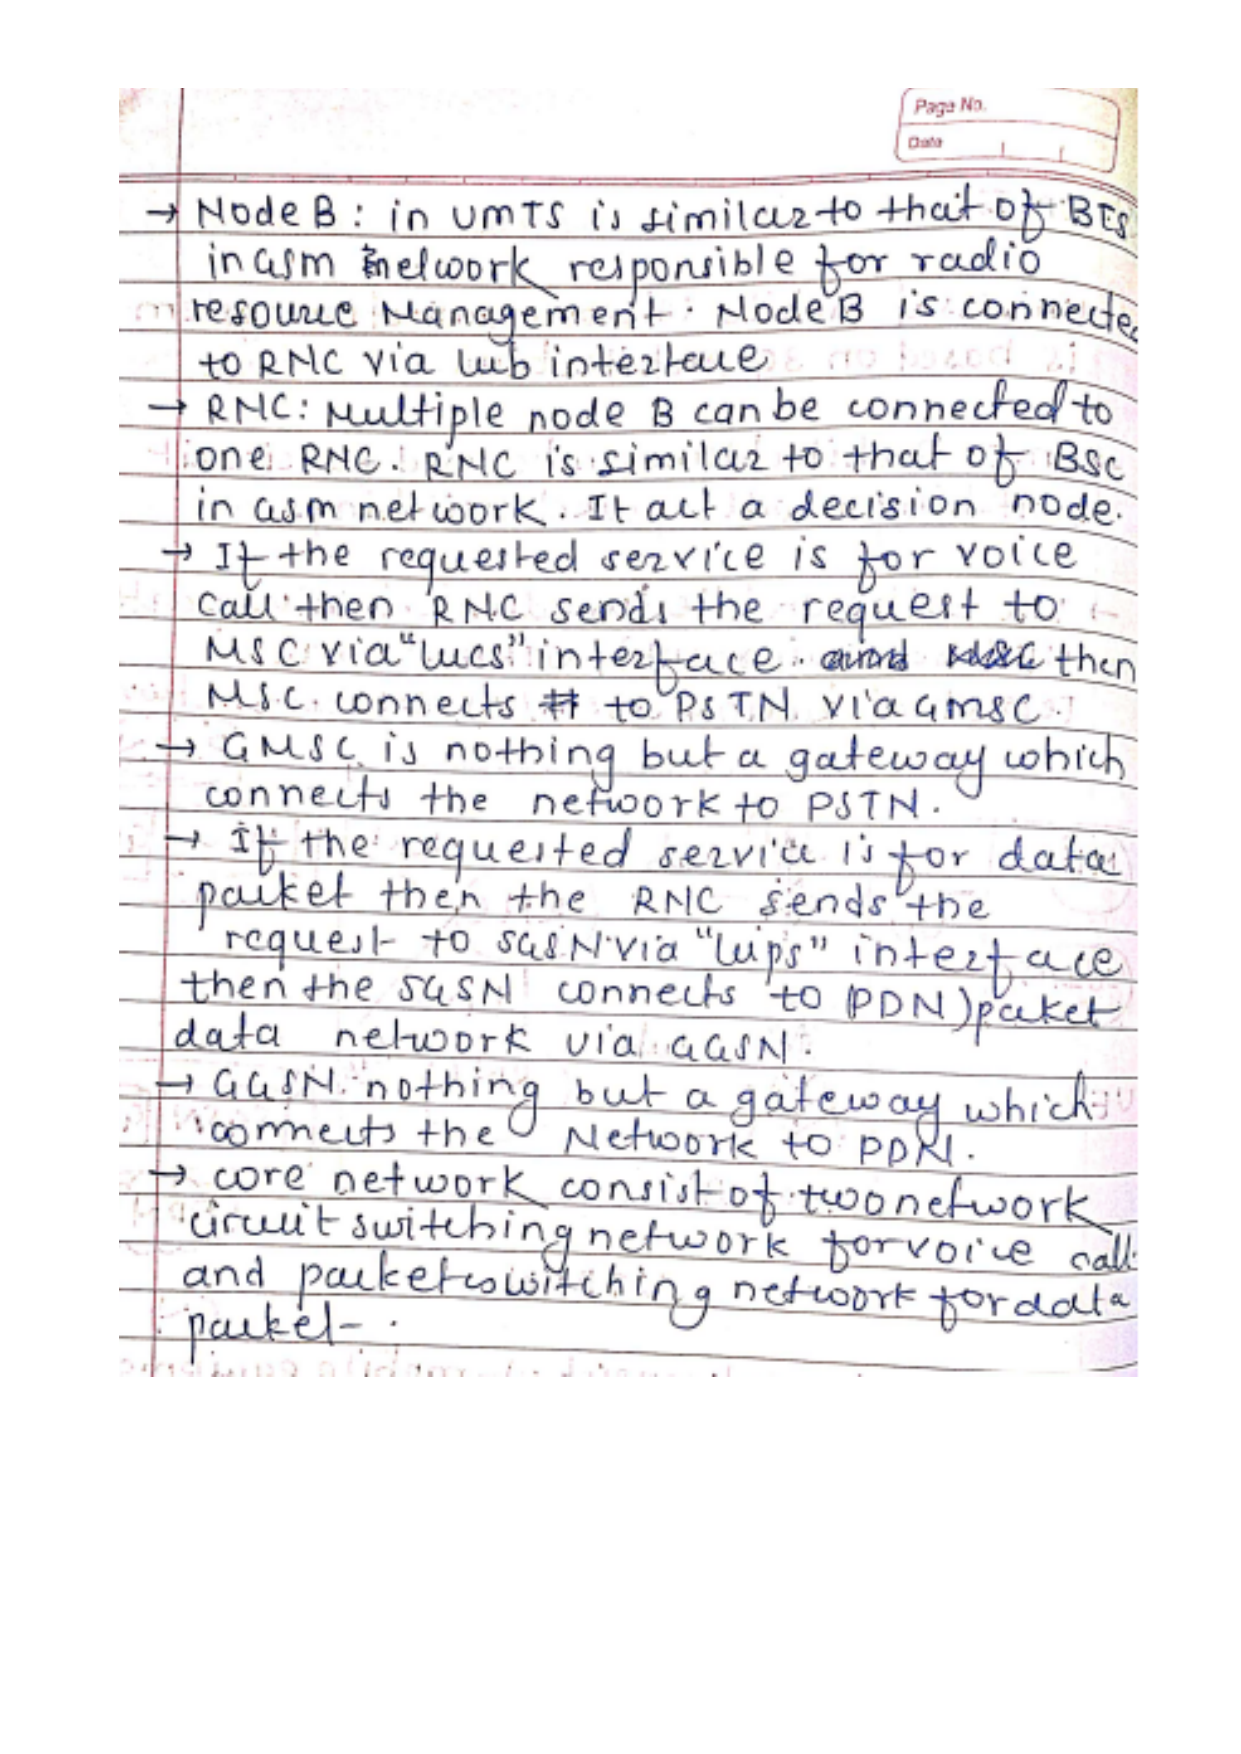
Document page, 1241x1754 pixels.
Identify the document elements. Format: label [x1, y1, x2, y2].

picture [119, 88, 1151, 1377]
